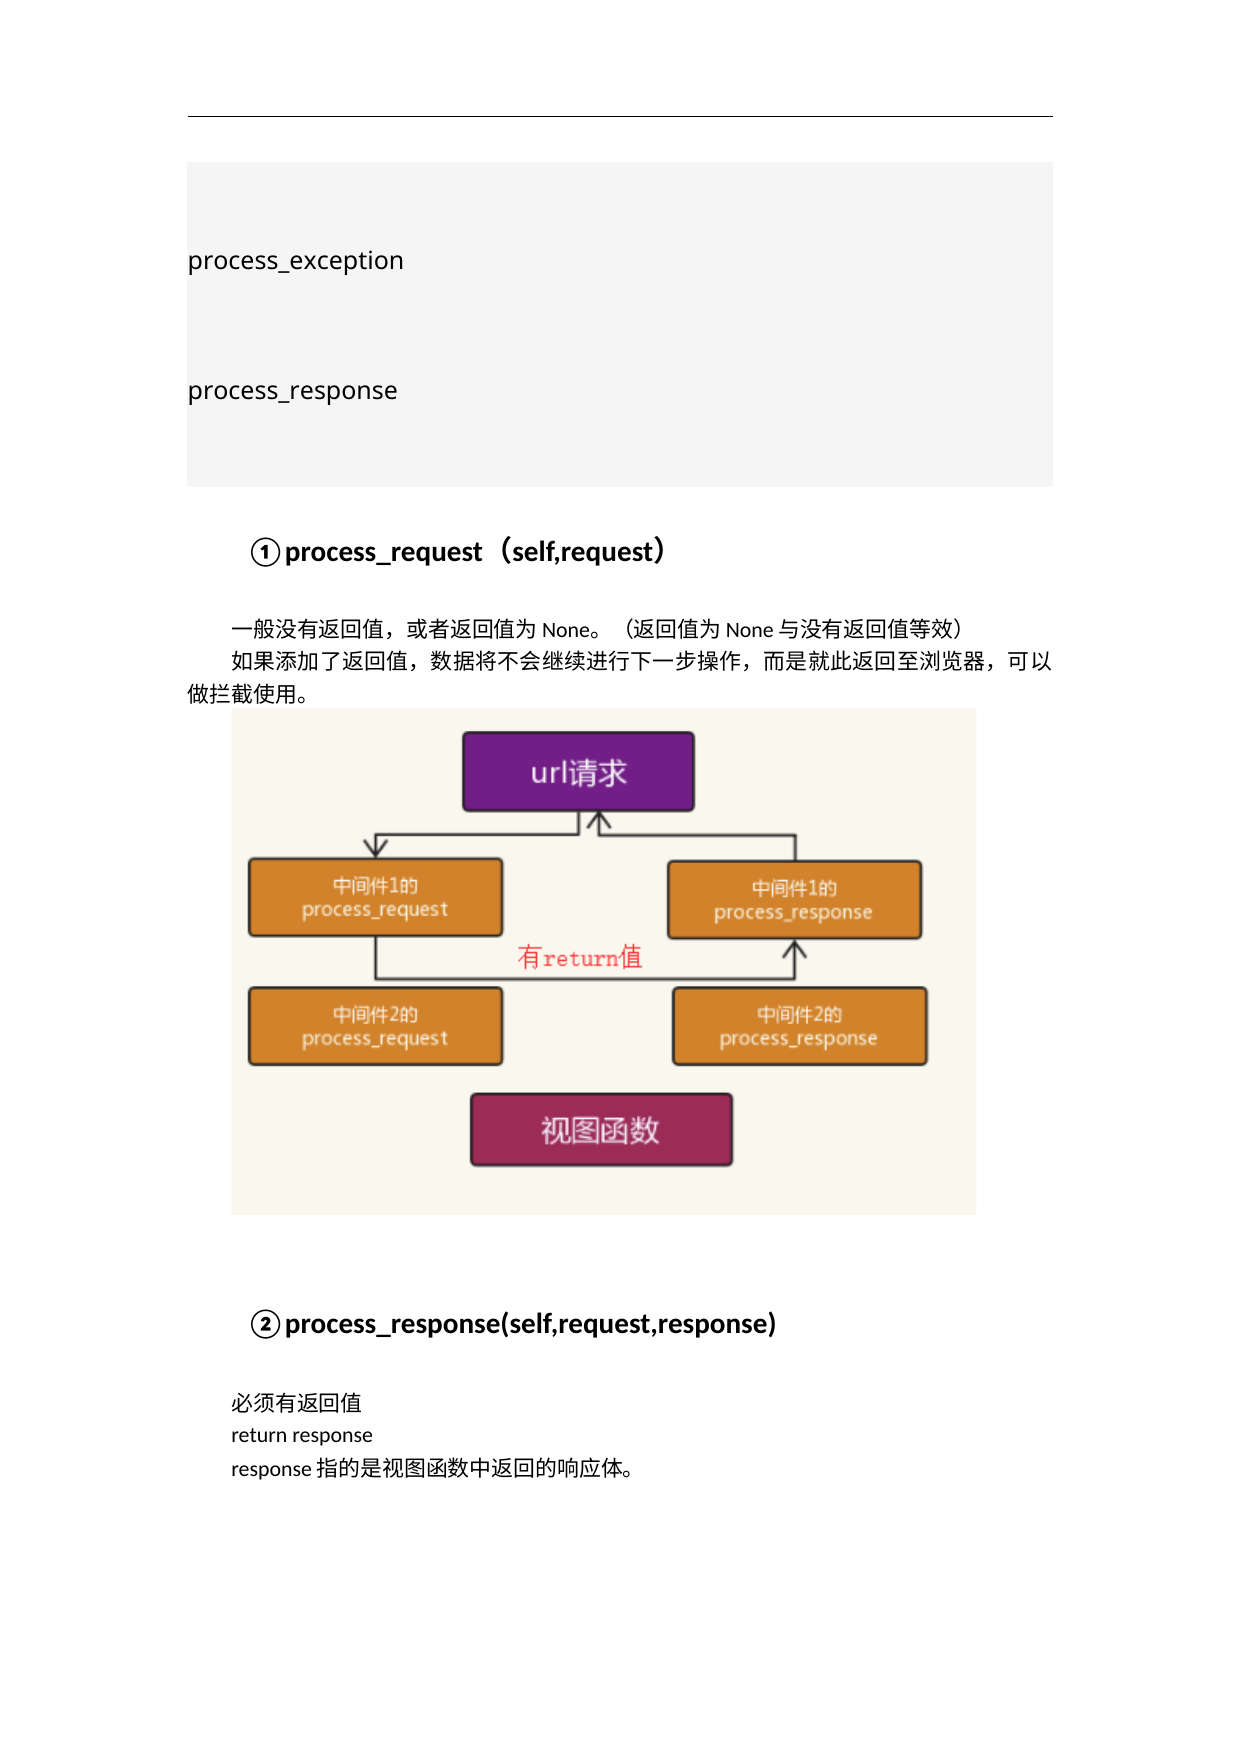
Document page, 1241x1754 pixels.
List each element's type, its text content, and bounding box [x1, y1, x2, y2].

subtitle ②process_response(self,request,response) [187, 1291, 1053, 1356]
text process_response [187, 357, 1053, 422]
text 必须有返回值 [187, 1386, 1053, 1418]
text response指的是视图函数中返回的响应体。 [187, 1451, 1053, 1483]
picture [231, 708, 977, 1215]
text 一般没有返回值，或者返回值为None。（返回值为None与没有返回值等效） [187, 611, 1053, 644]
text process_exception [187, 227, 1053, 292]
subtitle ①process_request（self,request） [187, 516, 1053, 581]
text 如果添加了返回值，数据将不会继续进行下一步操作，而是就此返回至浏览器，可以做拦截使用。 [187, 644, 1053, 709]
text return response [187, 1418, 1053, 1451]
